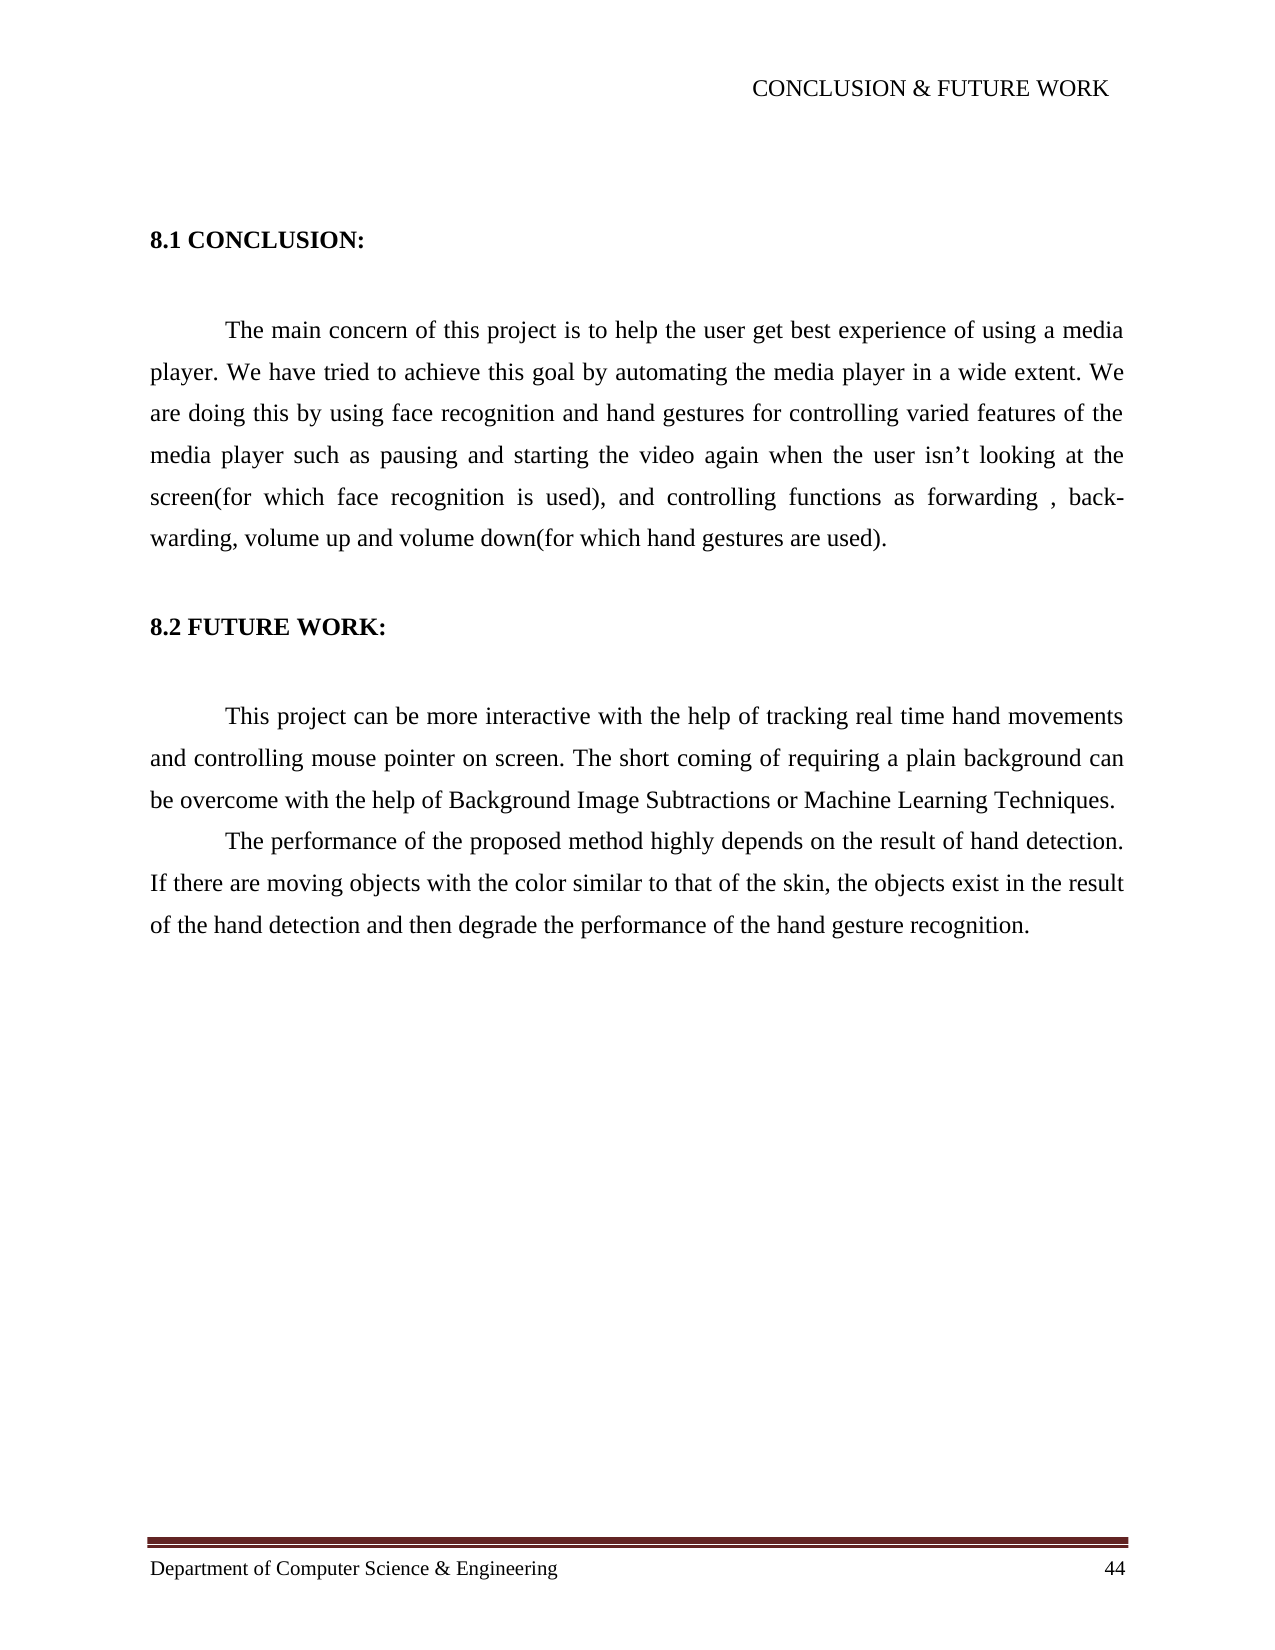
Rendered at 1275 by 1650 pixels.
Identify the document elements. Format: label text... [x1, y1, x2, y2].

table_header 44 [838, 1555, 1125, 1579]
text CONCLUSION & FUTURE WORK [752, 74, 1125, 102]
text 8.2 FUTURE WORK: [150, 612, 1125, 640]
text This project can be more interactive with the help of tracking real time hand movements and controlling mouse pointer on screen. The short coming of requiring a plain background can be overcome with the help of Background Image Subtractions or Machine Learning Techniques. [150, 701, 1125, 813]
text The performance of the proposed method highly depends on the result of hand detection. If there are moving objects with the color similar to that of the skin, the objects exist in the result of the hand detection and then degrade the performance of the hand gesture recognition. [150, 826, 1125, 938]
text 8.1 CONCLUSION: [150, 225, 1125, 254]
table_header Department of Computer Science & Engineering [150, 1555, 837, 1579]
text The main concern of this project is to help the user get best experience of using a media player. We have tried to achieve this goal by automating the media player in a wide extent. We are doing this by using face recognition and hand gestures for controlling varied features of the media player such as pausing and starting the video again when the user isn’t looking at the screen(for which face recognition is used), and controlling functions as forwarding , back-warding, volume up and volume down(for which hand gestures are used). [150, 315, 1125, 552]
picture [147, 1537, 1129, 1544]
